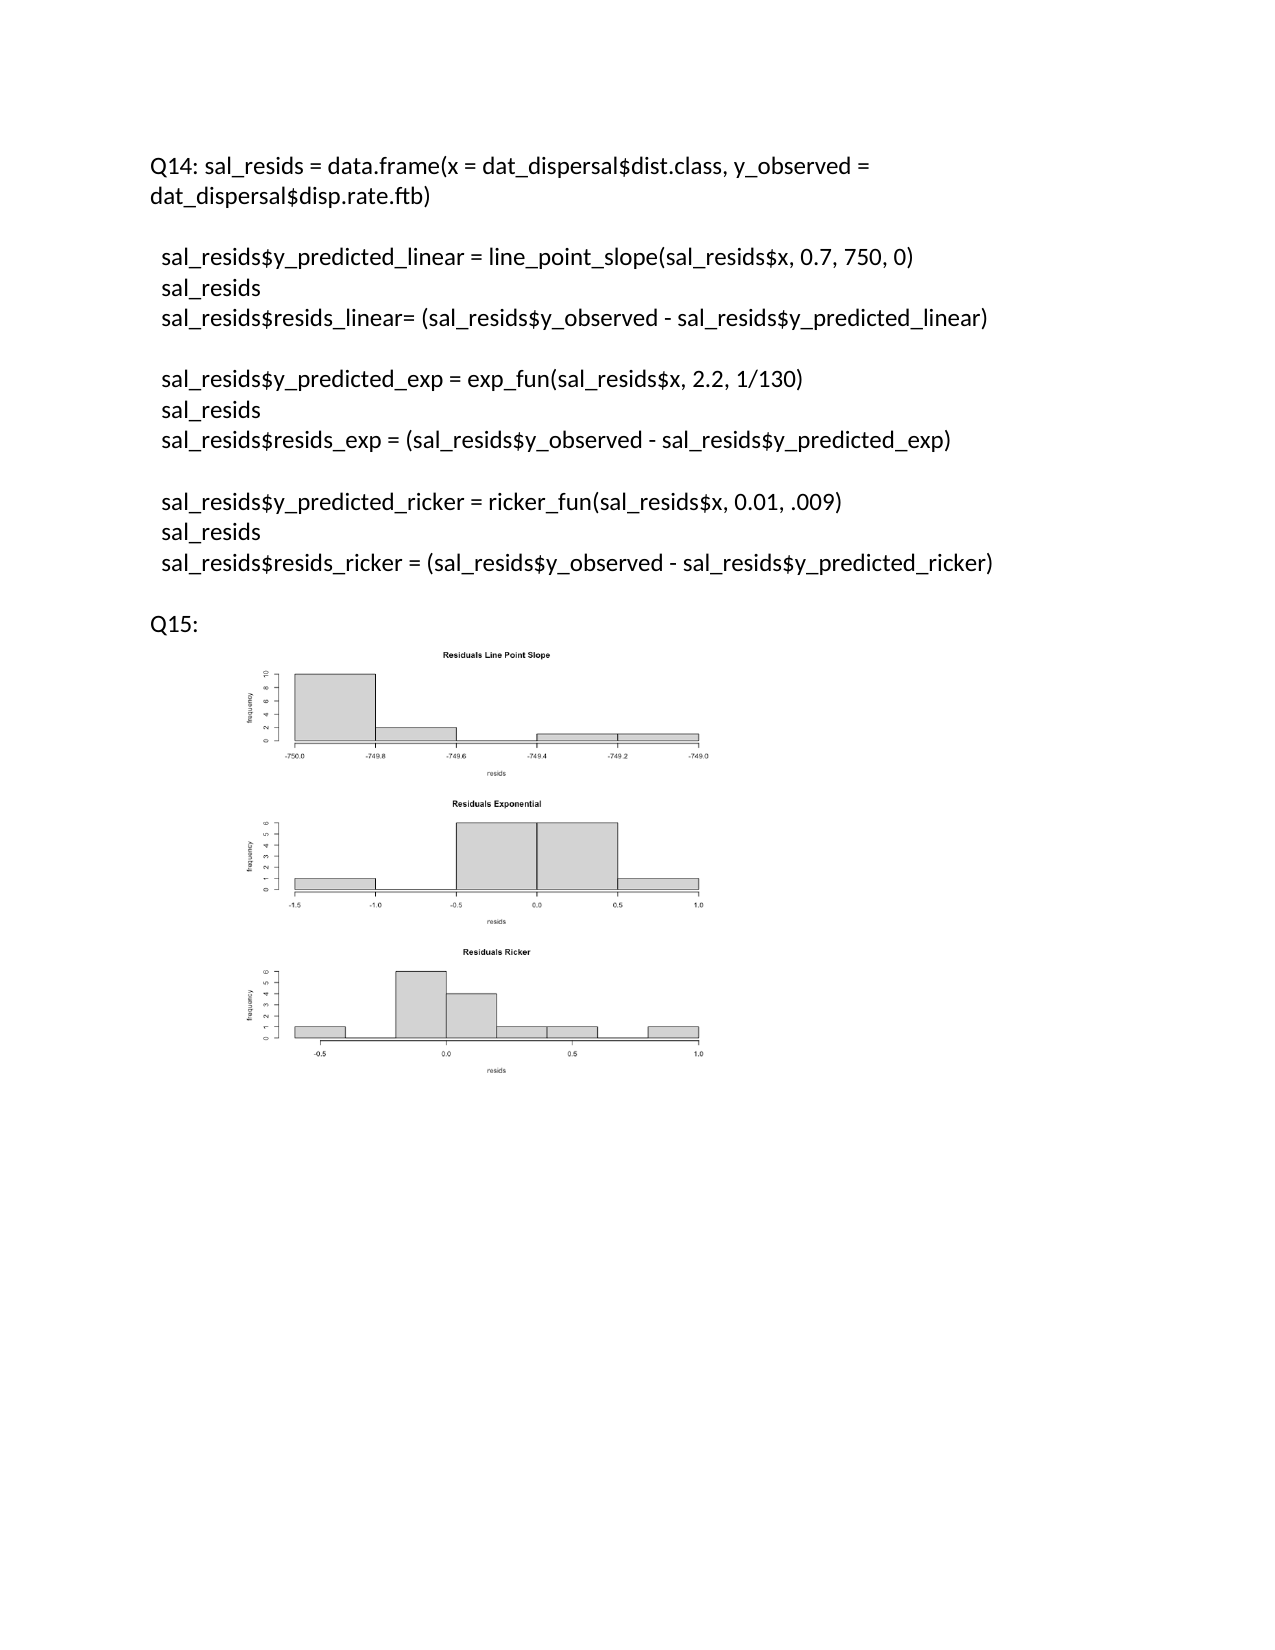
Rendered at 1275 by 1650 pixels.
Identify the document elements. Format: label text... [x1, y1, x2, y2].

text sal_resids [150, 516, 1125, 547]
text sal_resids$resids_exp = (sal_resids$y_observed - sal_resids$y_predicted_exp) [150, 425, 1125, 455]
text sal_resids$y_predicted_exp = exp_fun(sal_resids$x, 2.2, 1/130) [150, 364, 1125, 394]
text sal_resids [150, 272, 1125, 303]
text Q14: sal_resids = data.frame(x = dat_dispersal$dist.class, y_observed = dat_dispersal$disp.rate.ftb) [150, 150, 1125, 211]
text sal_resids$y_predicted_linear = line_point_slope(sal_resids$x, 0.7, 750, 0) [150, 242, 1125, 272]
text Q15: [150, 608, 1125, 638]
text sal_resids$resids_linear= (sal_resids$y_observed - sal_resids$y_predicted_linear) [150, 303, 1125, 333]
text sal_resids [150, 394, 1125, 425]
text sal_resids$resids_ricker = (sal_resids$y_observed - sal_resids$y_predicted_ricker) [150, 547, 1125, 577]
text sal_resids$y_predicted_ricker = ricker_fun(sal_resids$x, 0.01, .009) [150, 486, 1125, 516]
picture [244, 637, 732, 1083]
